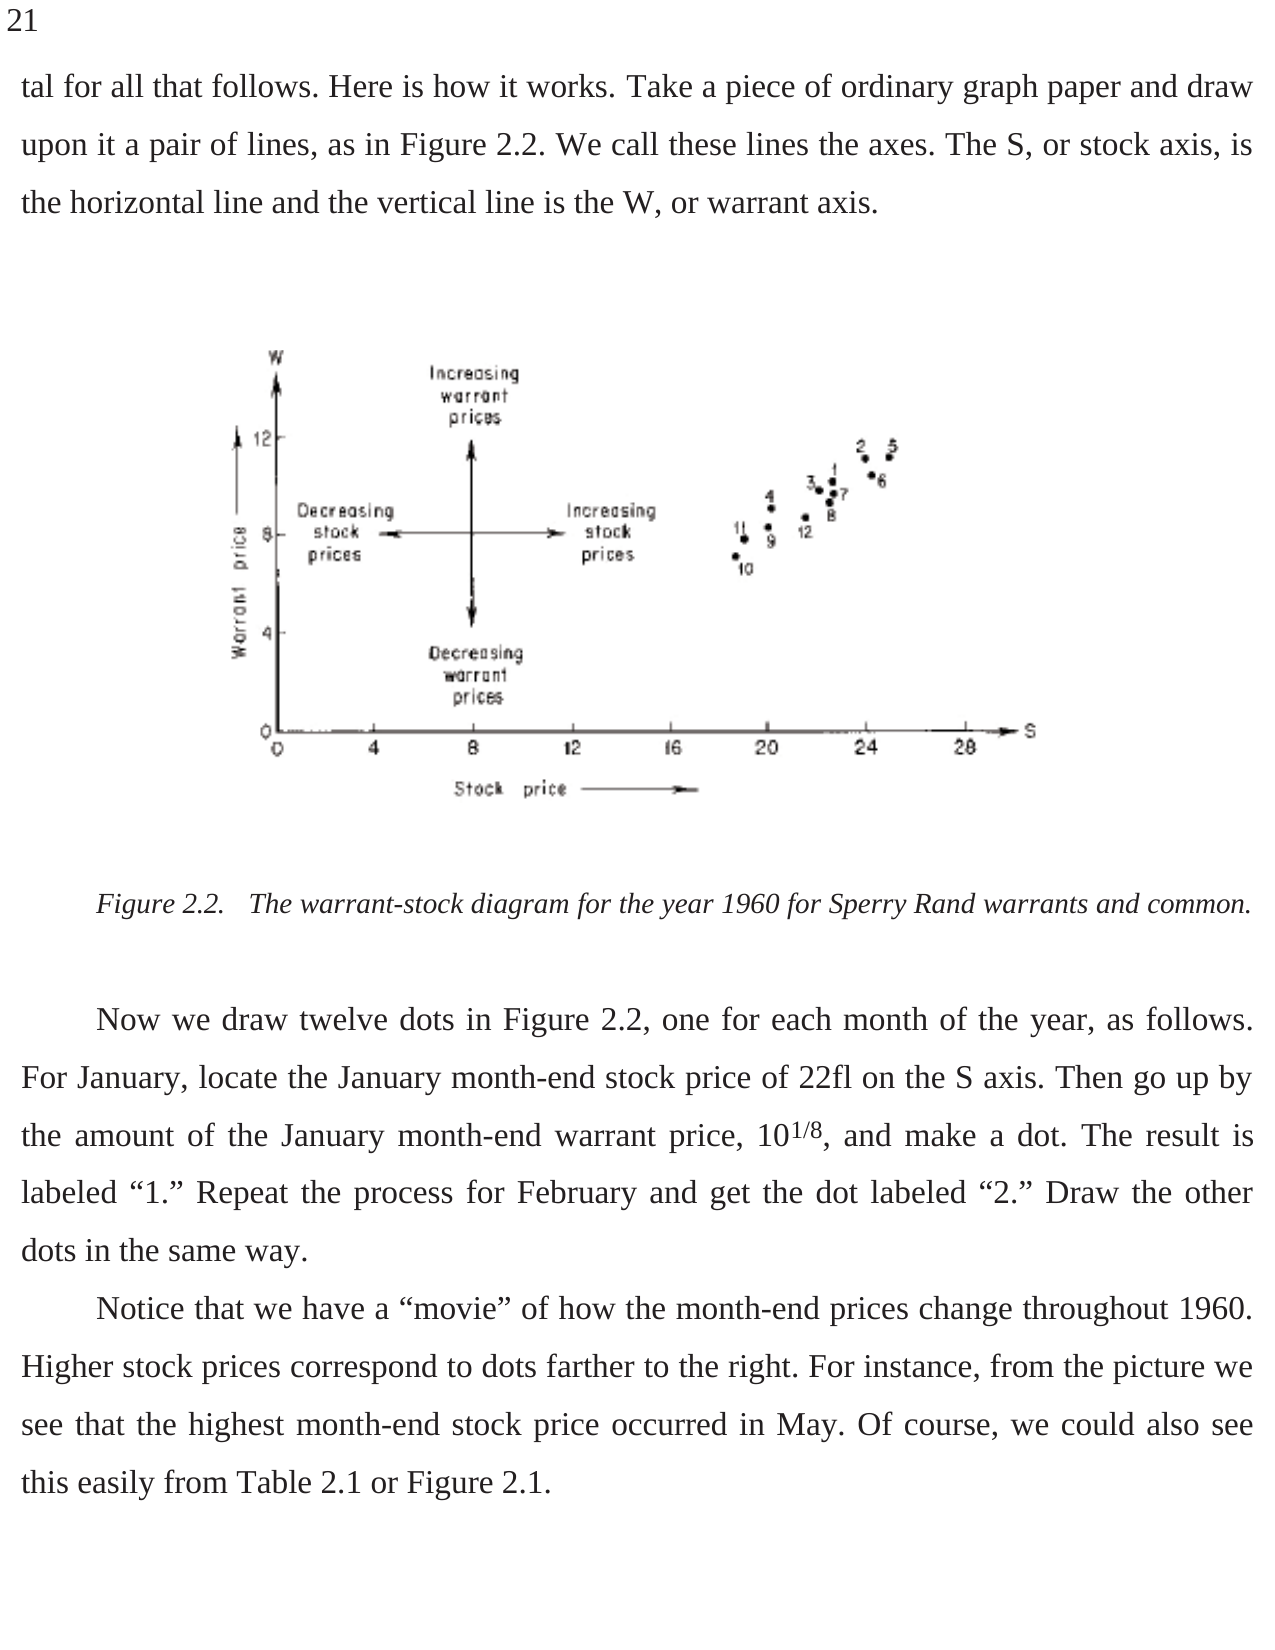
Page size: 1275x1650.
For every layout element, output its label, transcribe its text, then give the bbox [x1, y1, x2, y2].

text Now we draw twelve dots in Figure 2.2, one for each month of the year, as follows. For January, locate the January month-end stock price of 22fl on the S axis. Then go up by the amount of the January month-end warrant price, 101/8, and make a dot. The result is labeled “1.” Repeat the process for February and get the dot labeled “2.” Draw the other dots in the same way. [21, 999, 1254, 1269]
text Notice that we have a “movie” of how the month-end prices change throughout 1960. Higher stock prices correspond to dots farther to the right. For instance, from the picture we see that the highest month-end stock price occurred in May. Of course, we could also see this easily from Table 2.1 or Figure 2.1. [21, 1288, 1254, 1500]
text Figure 2.2. The warrant-stock diagram for the year 1960 for Sperry Rand warrants and common. [96, 886, 1267, 920]
text tal for all that follows. Here is how it works. Take a piece of ordinary graph paper and draw upon it a pair of lines, as in Figure 2.2. We call these lines the axes. The S, or stock axis, is the horizontal line and the vertical line is the W, or warrant axis. [21, 67, 1254, 221]
picture [230, 350, 1040, 803]
